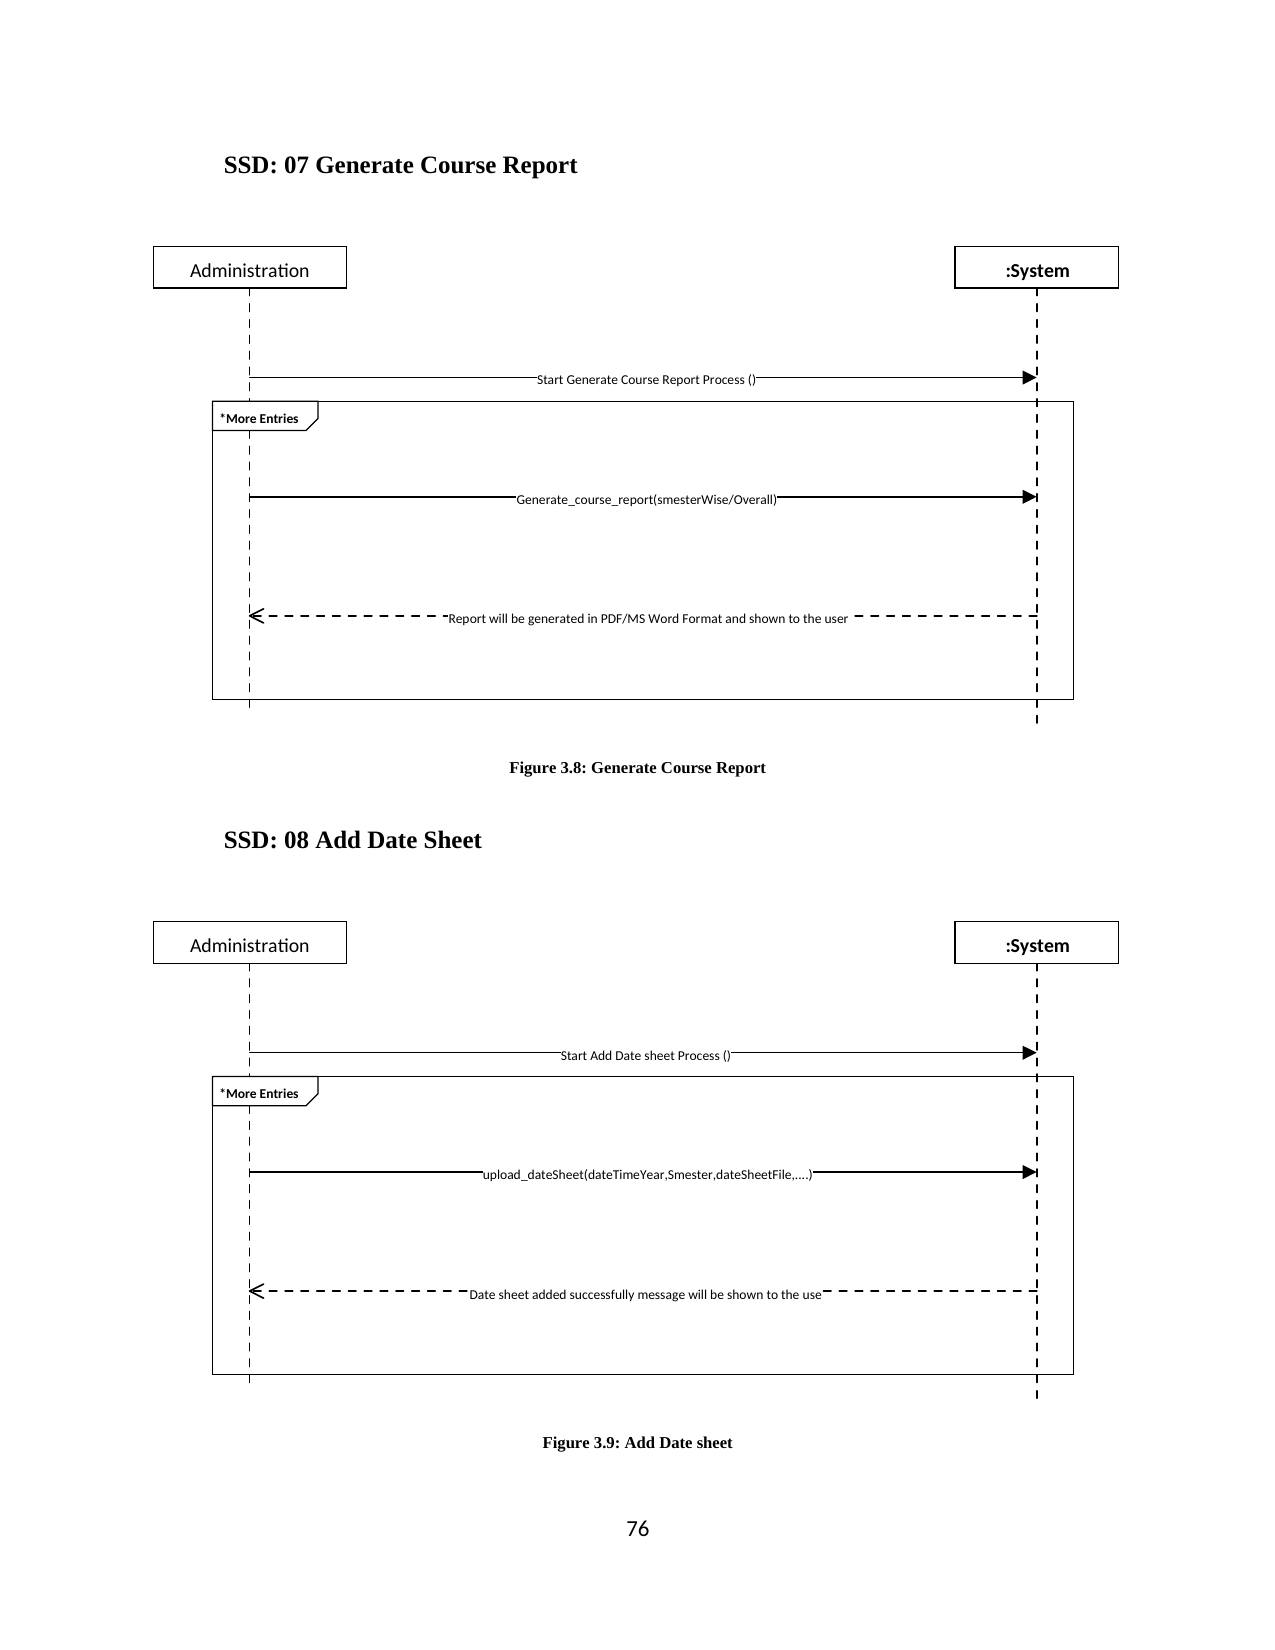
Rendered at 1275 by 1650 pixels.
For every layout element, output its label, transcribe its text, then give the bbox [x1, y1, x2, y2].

text Figure 3.8: Generate Course Report [509, 734, 1130, 777]
subtitle SSD: 08 Add Date Sheet [223, 825, 1130, 854]
text Figure 3.9: Add Date sheet [150, 1433, 1125, 1452]
subtitle SSD: 07 Generate Course Report [223, 150, 1130, 179]
